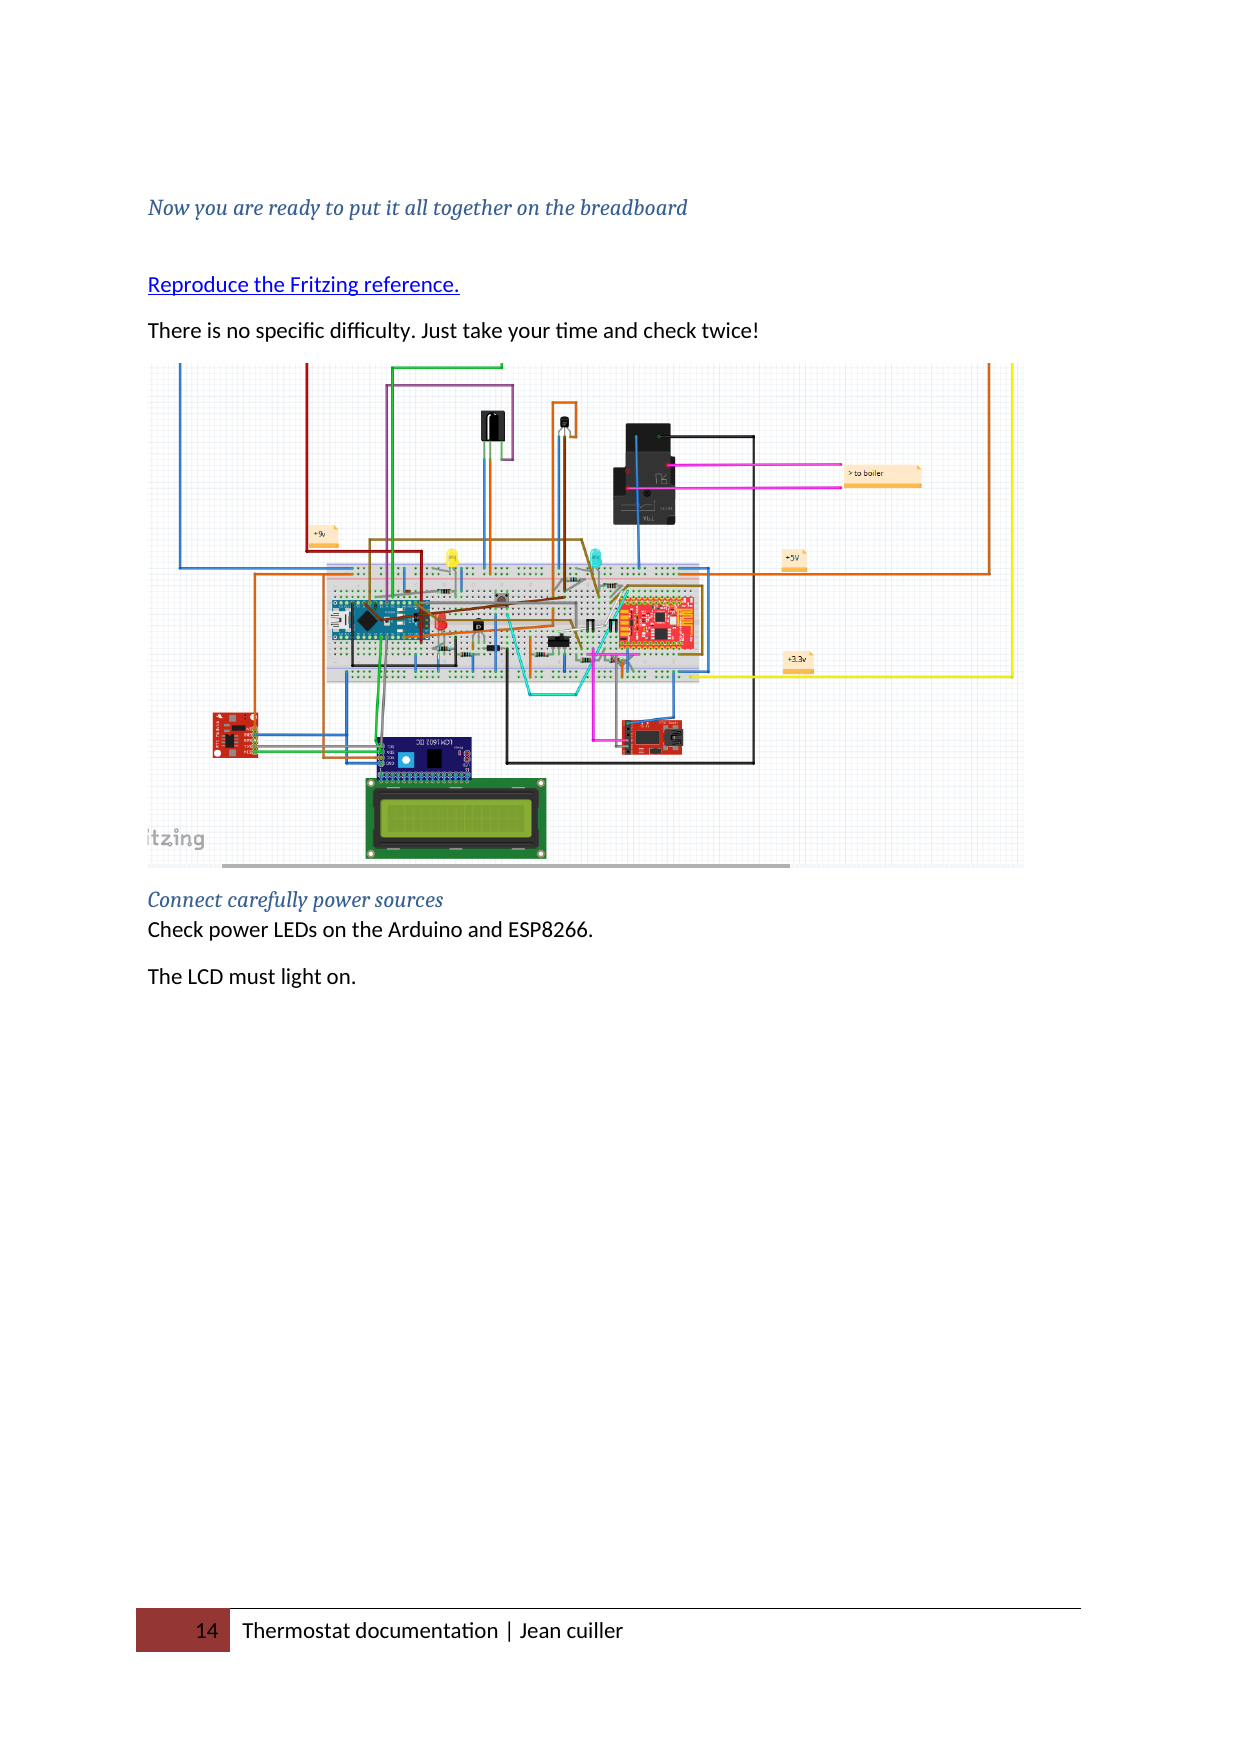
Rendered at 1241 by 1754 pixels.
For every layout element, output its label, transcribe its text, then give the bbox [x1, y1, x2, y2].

text The LCD must light on. [148, 962, 1093, 990]
subtitle Connect carefully power sources [148, 887, 1093, 913]
subtitle Now you are ready to put it all together on the breadboard [148, 194, 1093, 221]
picture [147, 363, 1024, 868]
text There is no specific difficulty. Just take your time and check twice! [148, 317, 1093, 345]
text Check power LEDs on the Arduino and ESP8266. [148, 915, 1093, 943]
text Reproduce the Fritzing reference. [148, 270, 1093, 298]
